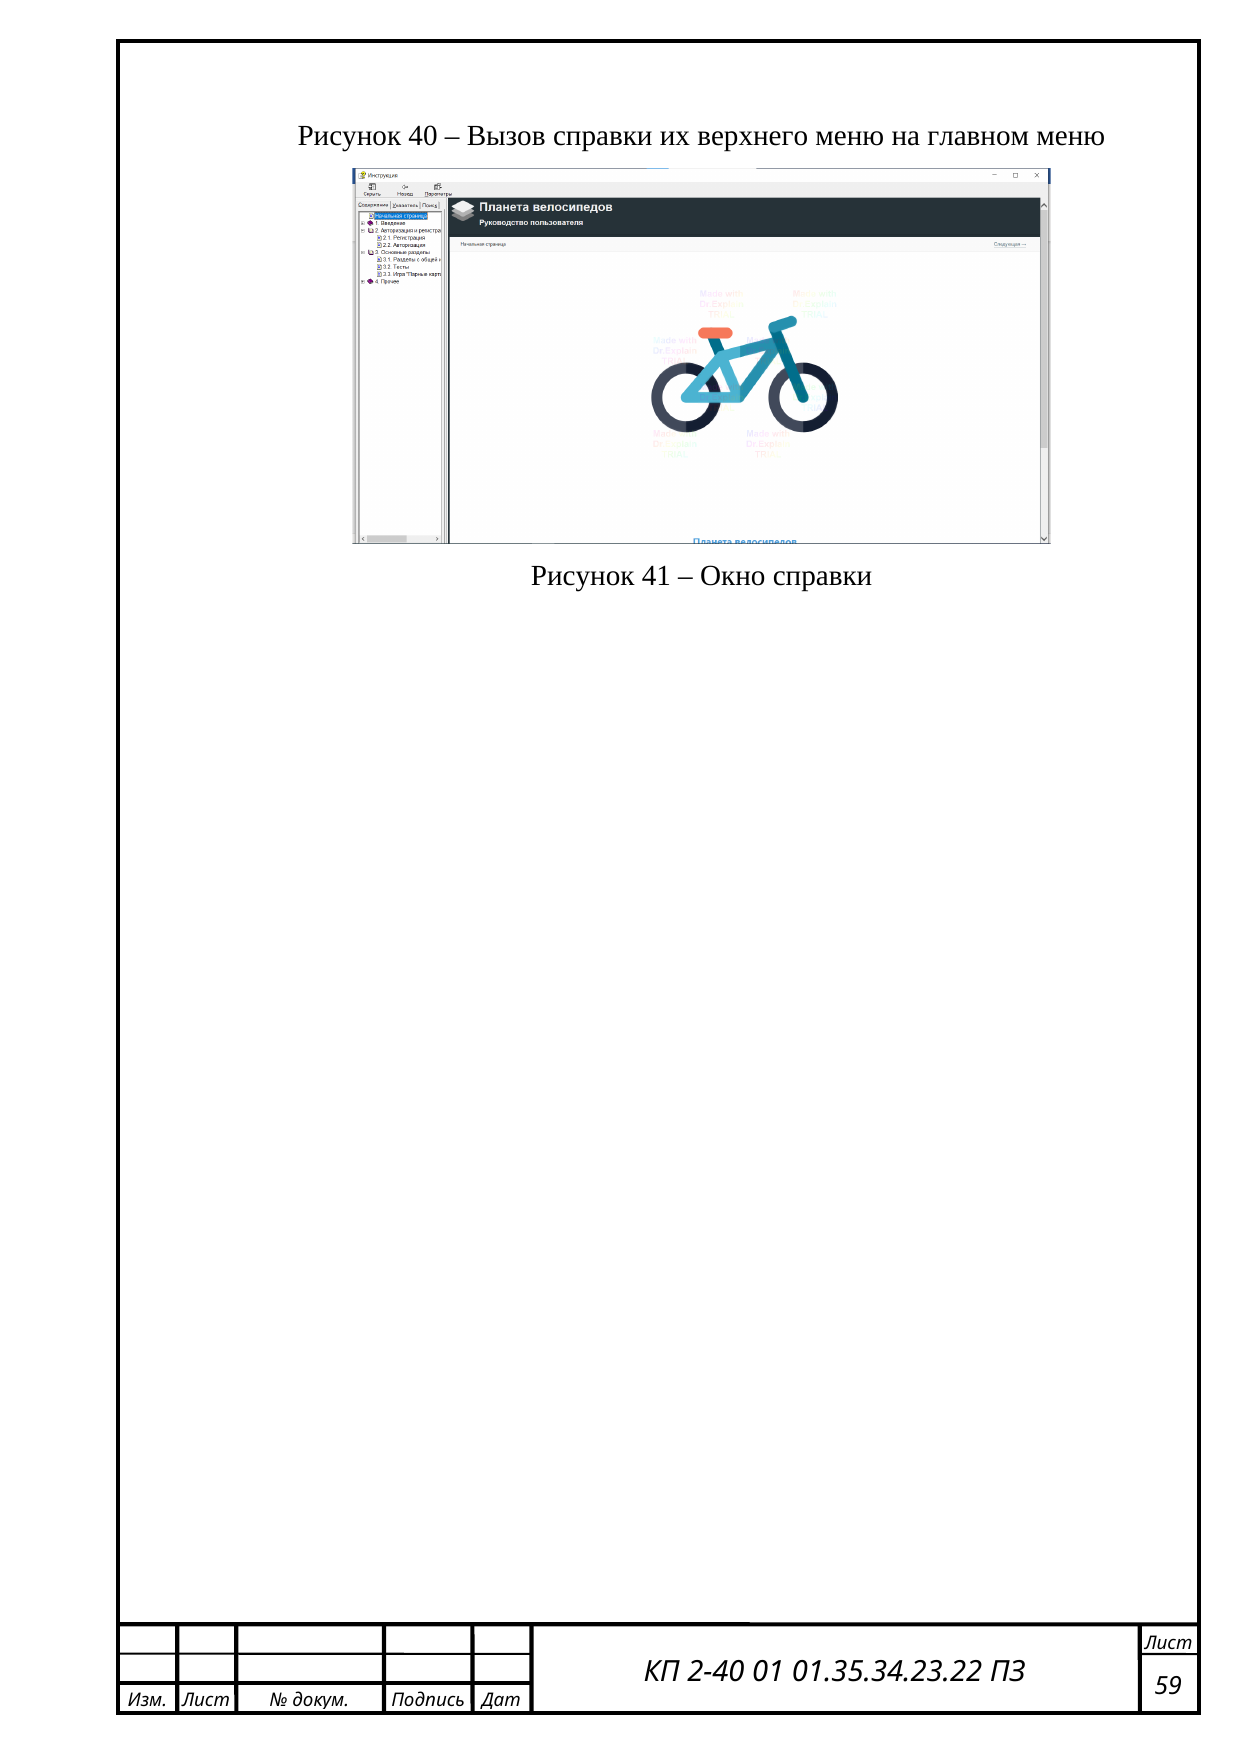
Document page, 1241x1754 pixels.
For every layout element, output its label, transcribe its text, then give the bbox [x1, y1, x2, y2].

picture [352, 168, 1051, 544]
text Рисунок 41 – Окно справки [148, 558, 1181, 591]
text Рисунок 40 – Вызов справки их верхнего меню на главном меню [148, 118, 1181, 152]
